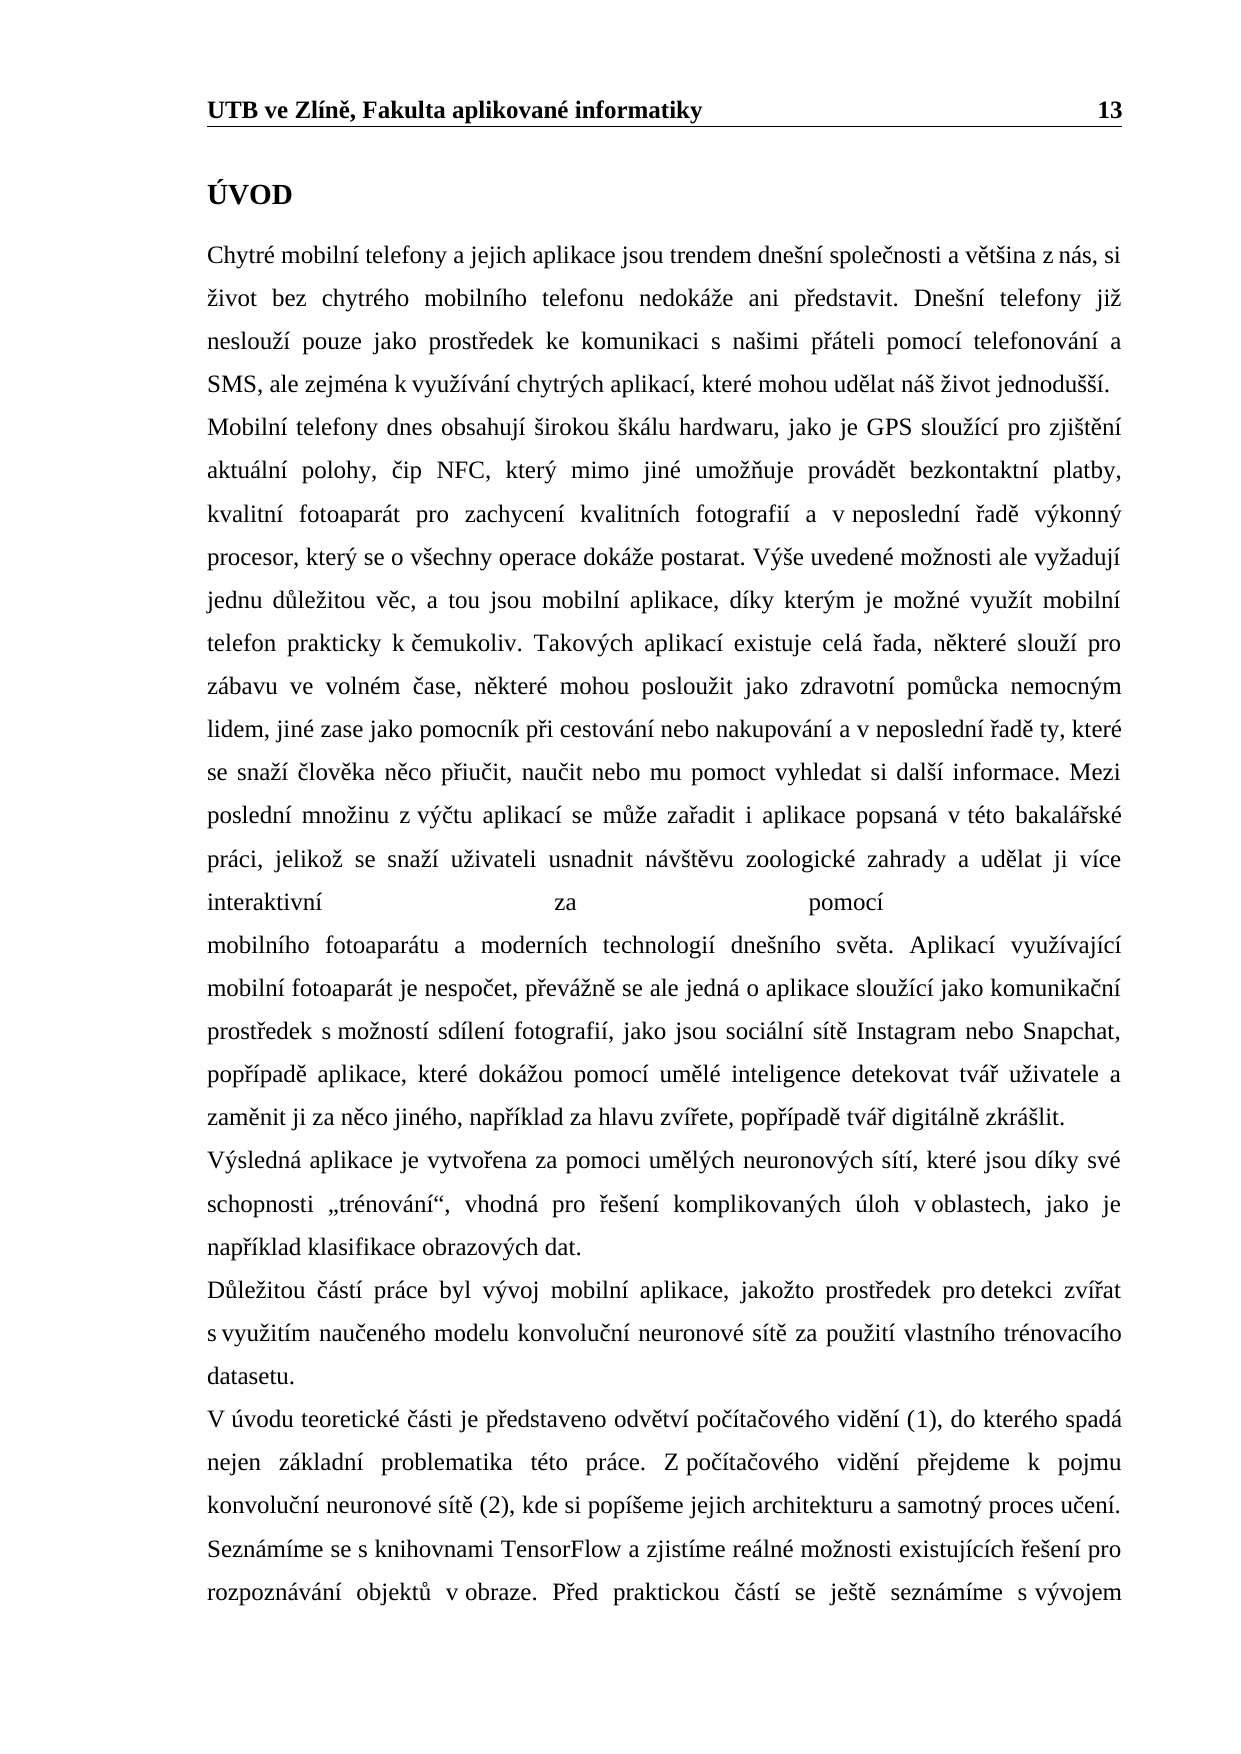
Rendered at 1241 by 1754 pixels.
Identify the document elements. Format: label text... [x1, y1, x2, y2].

text Výsledná aplikace je vytvořena za pomoci umělých neuronových sítí, které jsou díky své schopnosti „trénování“, vhodná pro řešení komplikovaných úloh v oblastech, jako je například klasifikace obrazových dat. [207, 1146, 1122, 1261]
text Chytré mobilní telefony a jejich aplikace jsou trendem dnešní společnosti a většina z nás, si život bez chytrého mobilního telefonu nedokáže ani představit. Dnešní telefony již neslouží pouze jako prostředek ke komunikaci s našimi přáteli pomocí telefonování a SMS, ale zejména k využívání chytrých aplikací, které mohou udělat náš život jednodušší. [207, 240, 1122, 398]
text Mobilní telefony dnes obsahují širokou škálu hardwaru, jako je GPS sloužící pro zjištění aktuální polohy, čip NFC, který mimo jiné umožňuje provádět bezkontaktní platby, kvalitní fotoaparát pro zachycení kvalitních fotografií a v neposlední řadě výkonný procesor, který se o všechny operace dokáže postarat. Výše uvedené možnosti ale vyžadují jednu důležitou věc, a tou jsou mobilní aplikace, díky kterým je možné využít mobilní telefon prakticky k čemukoliv. Takových aplikací existuje celá řada, některé slouží pro zábavu ve volném čase, některé mohou posloužit jako zdravotní pomůcka nemocným lidem, jiné zase jako pomocník při cestování nebo nakupování a v neposlední řadě ty, které se snaží člověka něco přiučit, naučit nebo mu pomoct vyhledat si další informace. Mezi poslední množinu z výčtu aplikací se může zařadit i aplikace popsaná v této bakalářské práci, jelikož se snaží uživateli usnadnit návštěvu zoologické zahrady a udělat ji více interaktivní za pomocí mobilního fotoaparátu a moderních technologií dnešního světa. Aplikací využívající mobilní fotoaparát je nespočet, převážně se ale jedná o aplikace sloužící jako komunikační prostředek s možností sdílení fotografií, jako jsou sociální sítě Instagram nebo Snapchat, popřípadě aplikace, které dokážou pomocí umělé inteligence detekovat tvář uživatele a zaměnit ji za něco jiného, například za hlavu zvířete, popřípadě tvář digitálně zkrášlit. [207, 412, 1122, 1131]
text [207, 1404, 1122, 1606]
text Úvod [207, 177, 1122, 211]
text Důležitou částí práce byl vývoj mobilní aplikace, jakožto prostředek pro detekci zvířat s využitím naučeného modelu konvoluční neuronové sítě za použití vlastního trénovacího datasetu. [207, 1275, 1122, 1390]
